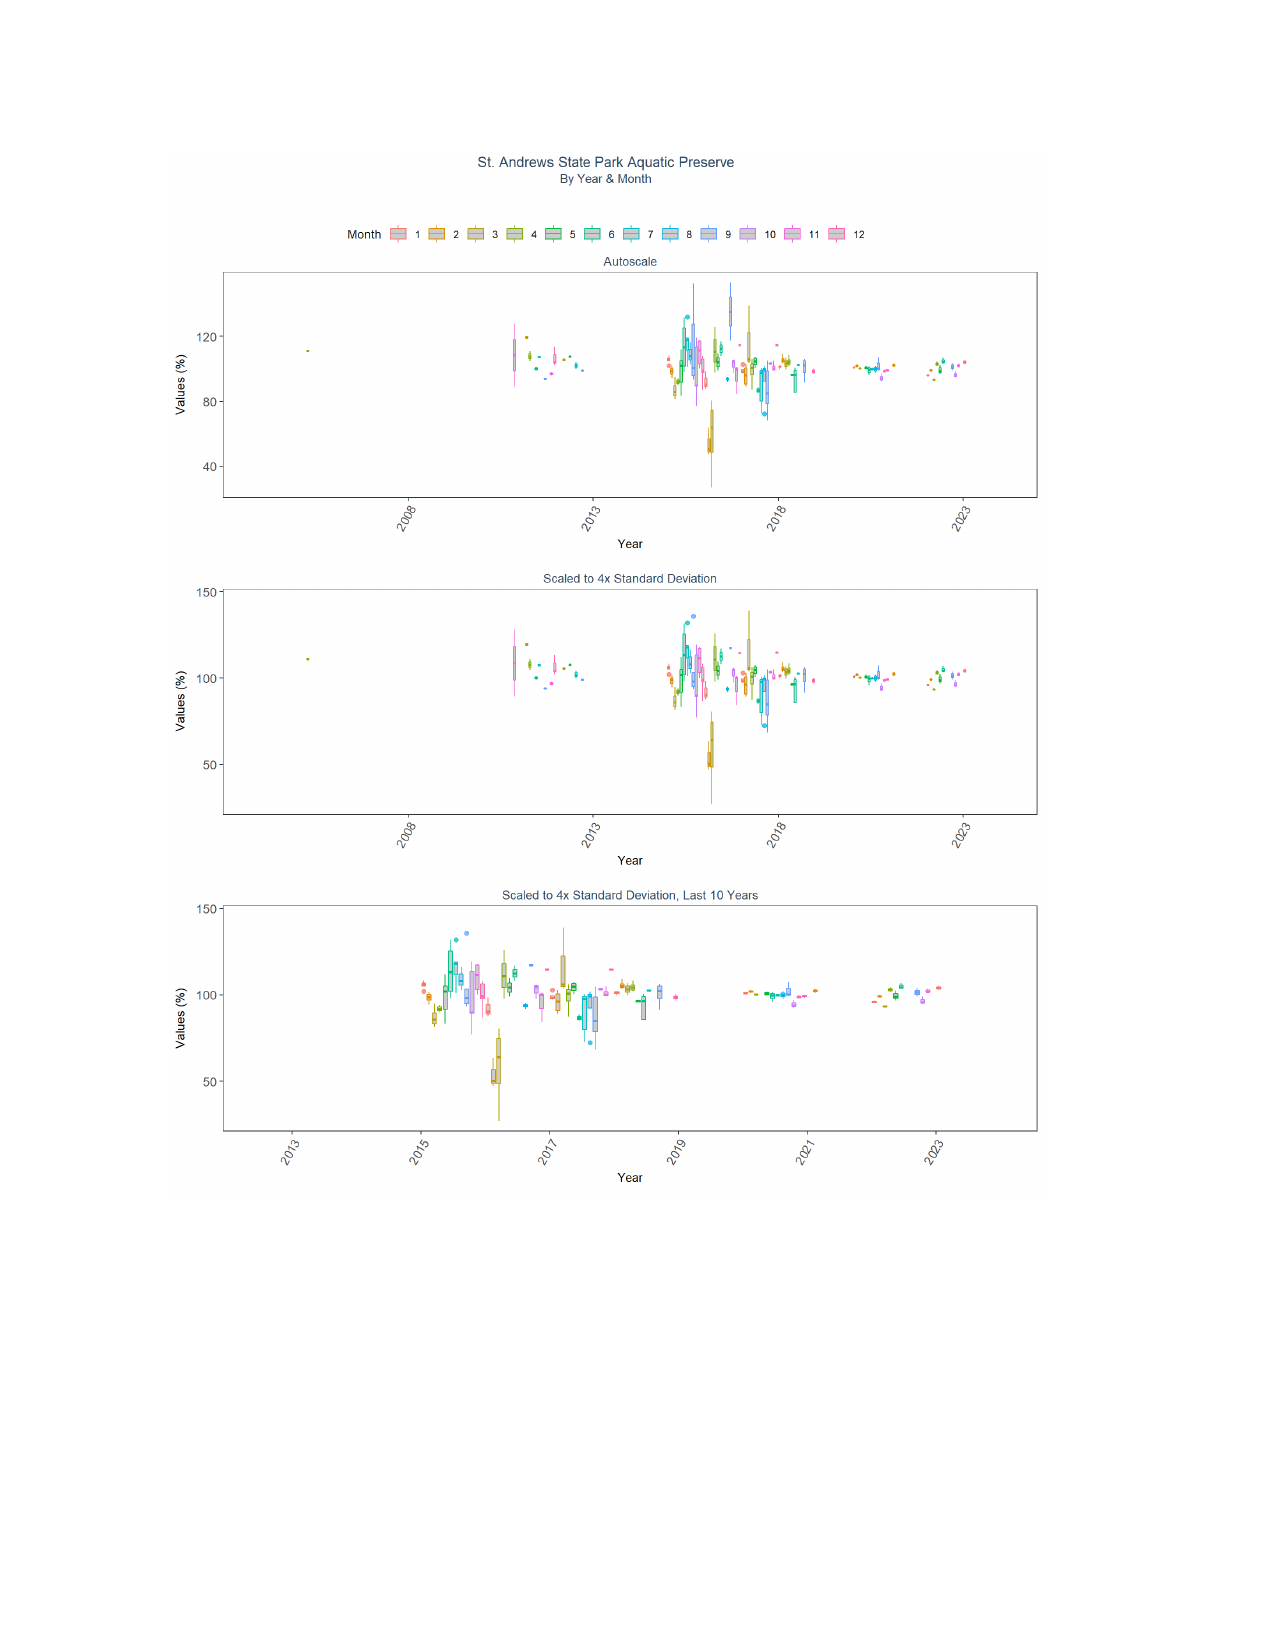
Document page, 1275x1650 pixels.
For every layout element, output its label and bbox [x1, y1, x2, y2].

picture [168, 150, 1044, 1200]
